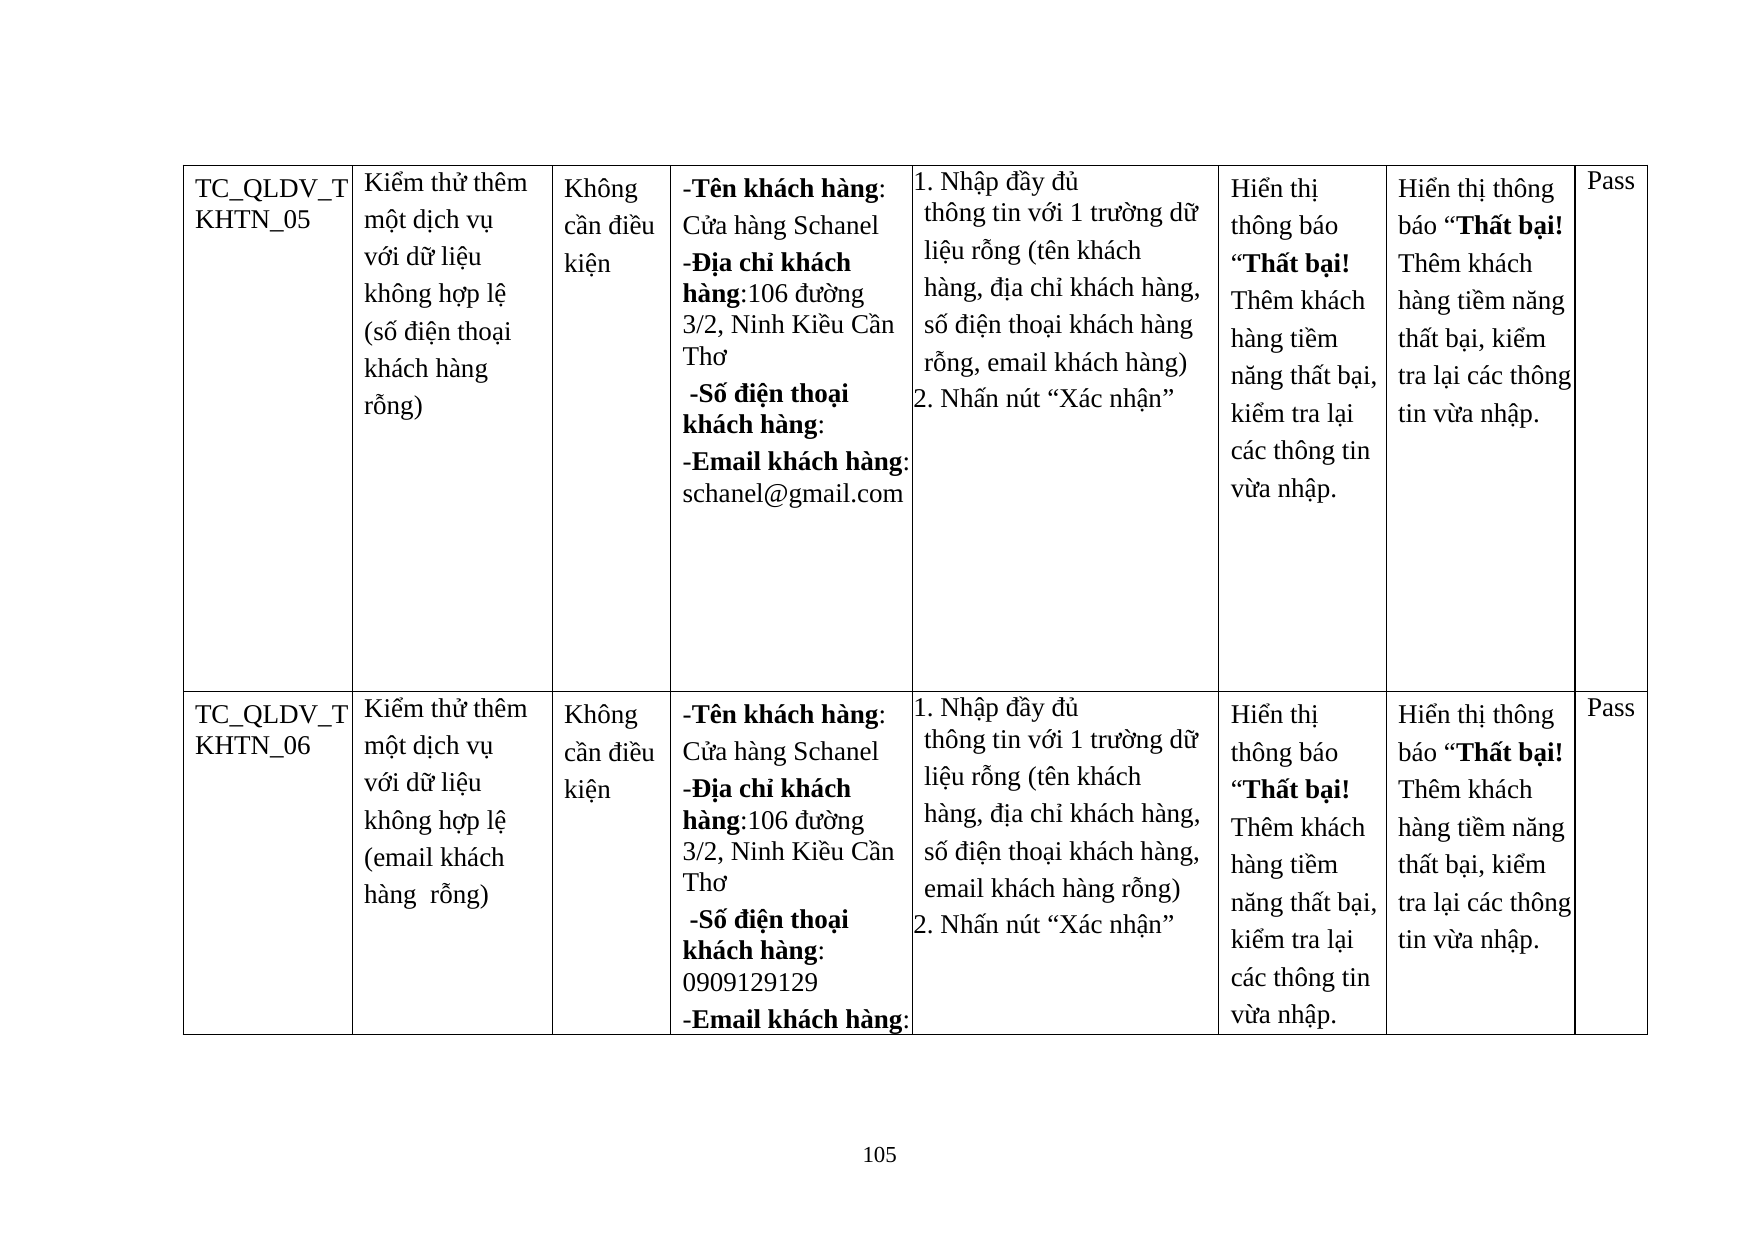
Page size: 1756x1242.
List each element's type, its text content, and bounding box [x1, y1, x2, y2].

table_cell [1219, 166, 1386, 691]
table_cell Kiểm thử thêm một dịch vụ với dữ liệu không hợp lệ (email khách hàng rỗng) [353, 692, 552, 1034]
table_cell TC_QLDV_TKHTN_06 [184, 692, 352, 1034]
table_cell -Tên khách hàng: Cửa hàng Schanel -Địa chỉ khách hàng:106 đường 3/2, Ninh Kiều Cần Thơ -Số điện thoại khách hàng: 0909129129 -Email khách hàng: [671, 692, 912, 1034]
table_cell Pass [1576, 166, 1647, 691]
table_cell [1387, 166, 1574, 691]
table_cell Nhập đầy đủ thông tin với 1 trường dữ liệu rỗng (tên khách hàng, địa chỉ khách hàng, số điện thoại khách hàng, email khách hàng rỗng) Nhấn nút “Xác nhận” [913, 692, 1218, 1034]
table_cell -Tên khách hàng: Cửa hàng Schanel -Địa chỉ khách hàng:106 đường 3/2, Ninh Kiều Cần Thơ -Số điện thoại khách hàng: -Email khách hàng: schanel@gmail.com [671, 166, 912, 691]
table_cell Không cần điều kiện [553, 692, 670, 1034]
table_cell TC_QLDV_TKHTN_05 [184, 166, 352, 691]
table_cell Không cần điều kiện [553, 166, 670, 691]
table_cell Hiển thị thông báo “Thất bại! Thêm khách hàng tiềm năng thất bại, kiểm tra lại các thông tin vừa nhập. [1387, 692, 1574, 1034]
table_cell Hiển thị thông báo “Thất bại! Thêm khách hàng tiềm năng thất bại, kiểm tra lại các thông tin vừa nhập. [1219, 692, 1386, 1034]
table_cell Kiểm thử thêm một dịch vụ với dữ liệu không hợp lệ (số điện thoại khách hàng rỗng) [353, 166, 552, 691]
table_cell Pass [1576, 692, 1647, 1034]
table_cell Nhập đầy đủ thông tin với 1 trường dữ liệu rỗng (tên khách hàng, địa chỉ khách hàng, số điện thoại khách hàng rỗng, email khách hàng) Nhấn nút “Xác nhận” [913, 166, 1218, 691]
